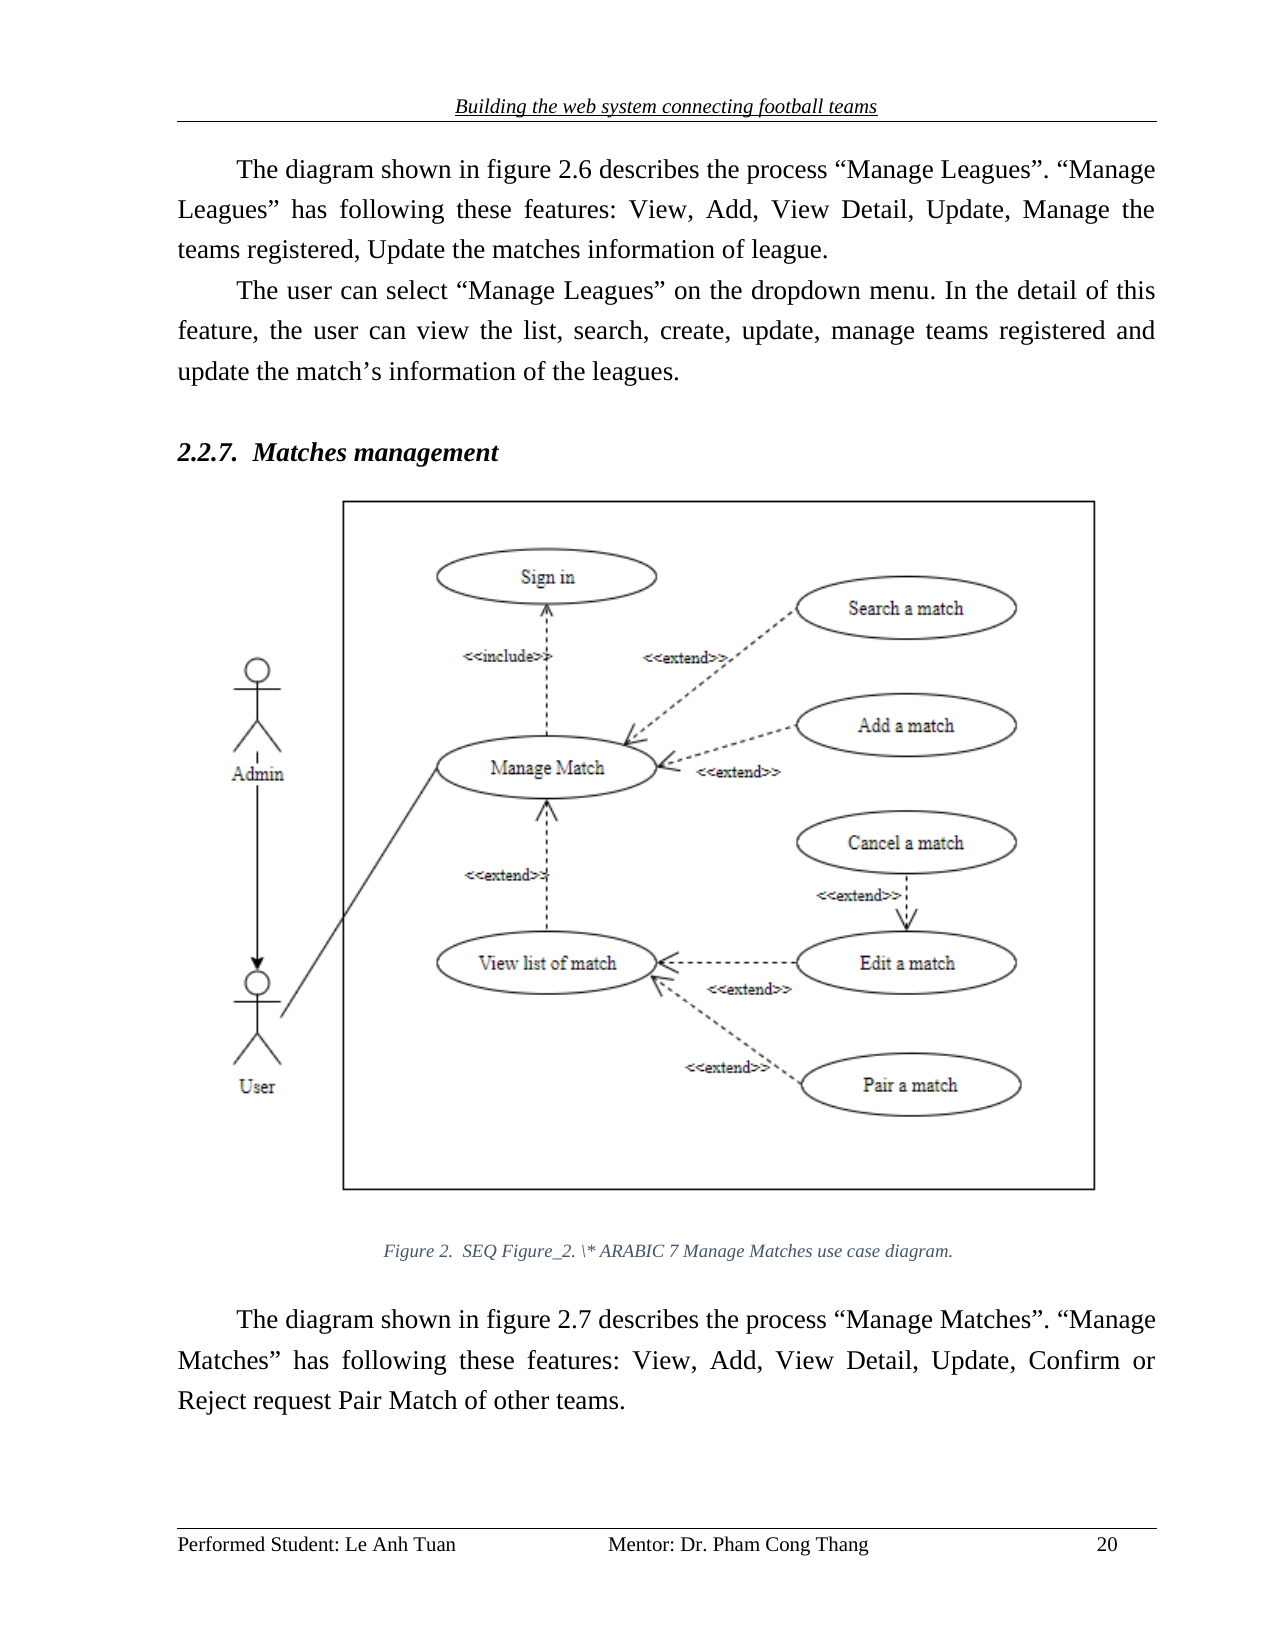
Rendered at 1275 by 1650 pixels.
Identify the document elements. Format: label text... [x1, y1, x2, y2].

subtitle Matches management [177, 436, 1157, 467]
picture [213, 476, 1122, 1217]
